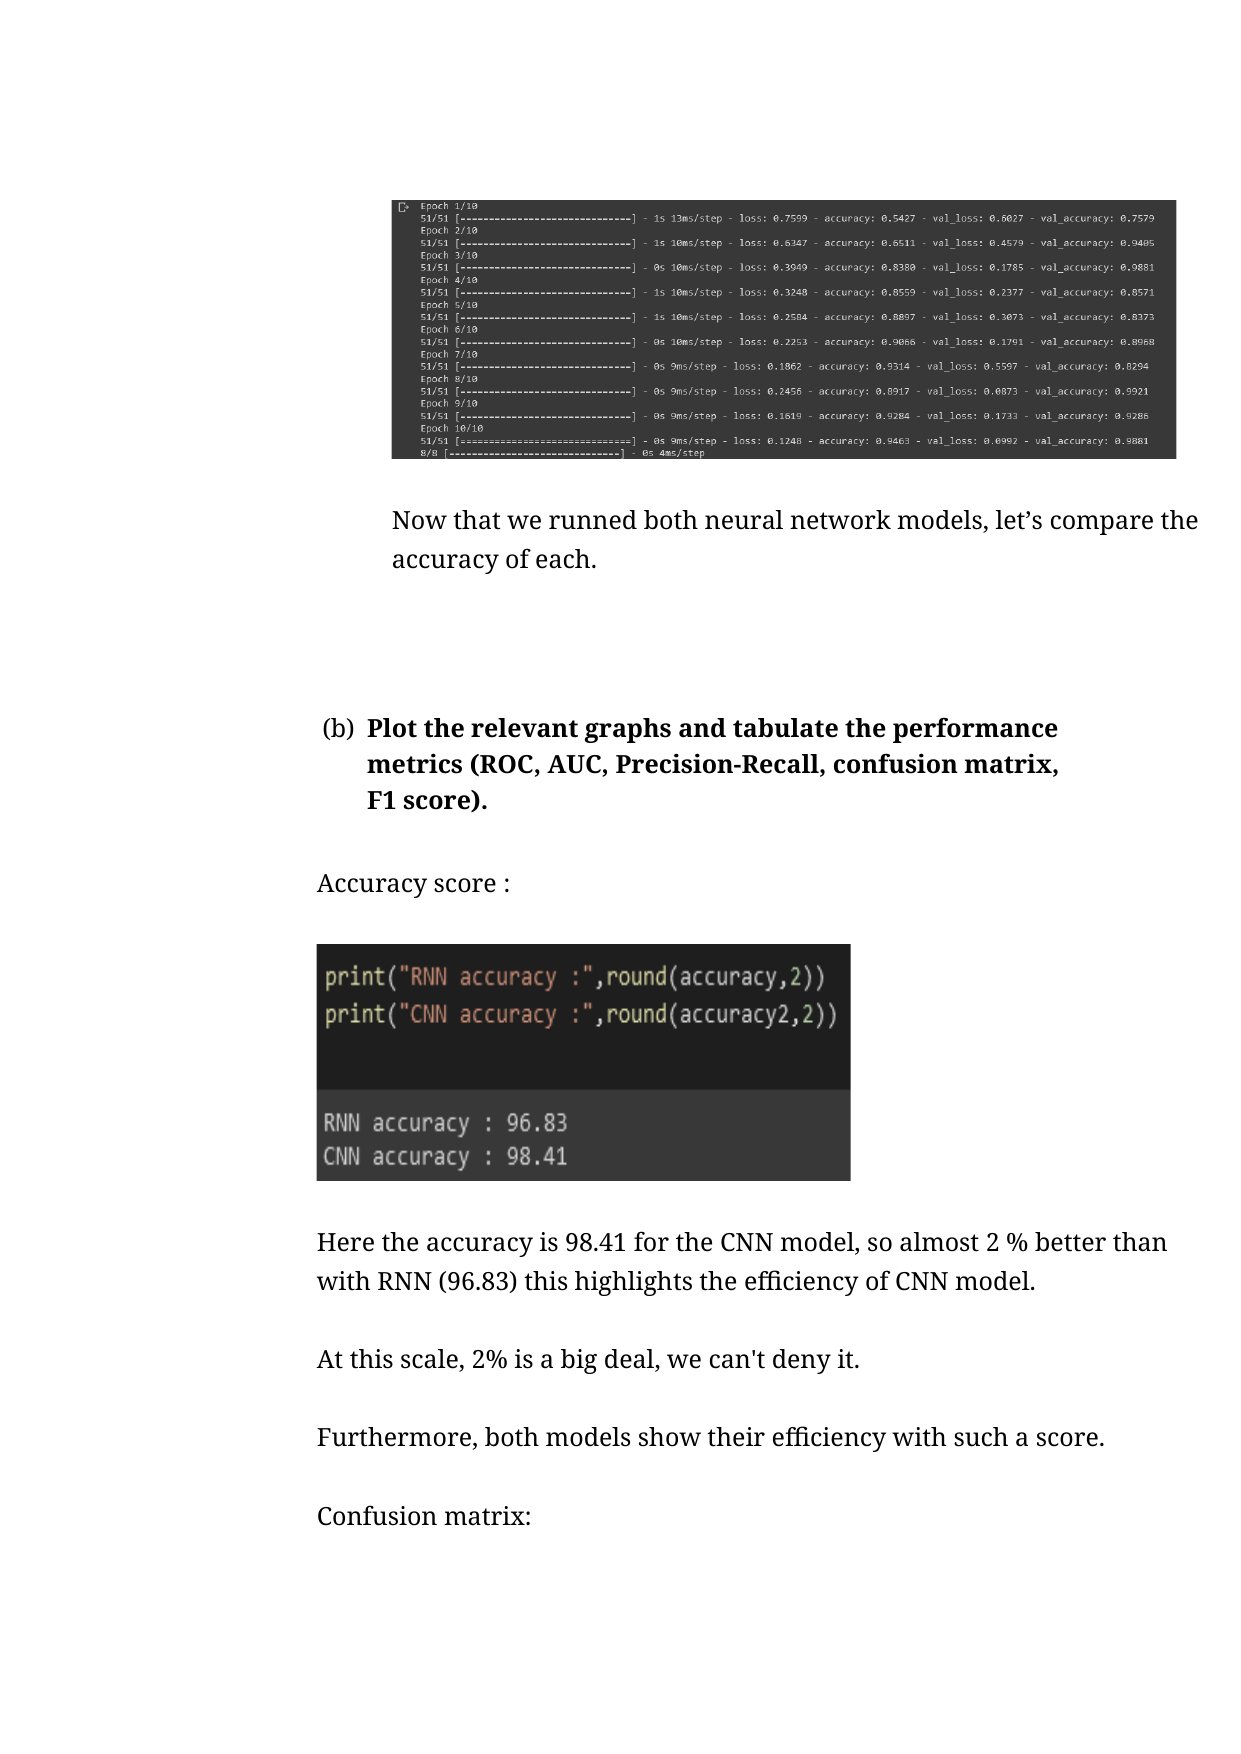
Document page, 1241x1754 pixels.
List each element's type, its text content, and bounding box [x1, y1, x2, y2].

text Now that we runned both neural network models, let’s compare the accuracy of each. [392, 503, 1201, 576]
text At this scale, 2% is a big deal, we can't deny it. [317, 1342, 1201, 1376]
list Plot the relevant graphs and tabulate the performance metrics (ROC, AUC, Precision-Recall, confusion matrix, F1 score). [322, 711, 1063, 816]
text Furthermore, both models show their efficiency with such a score. [317, 1420, 1201, 1454]
picture [391, 200, 1177, 459]
picture [316, 944, 851, 1181]
text Confusion matrix: [317, 1498, 1201, 1532]
text Here the accuracy is 98.41 for the CNN model, so almost 2 % better than with RNN (96.83) this highlights the efficiency of CNN model. [317, 1224, 1201, 1297]
text Accuracy score : [317, 866, 1201, 900]
